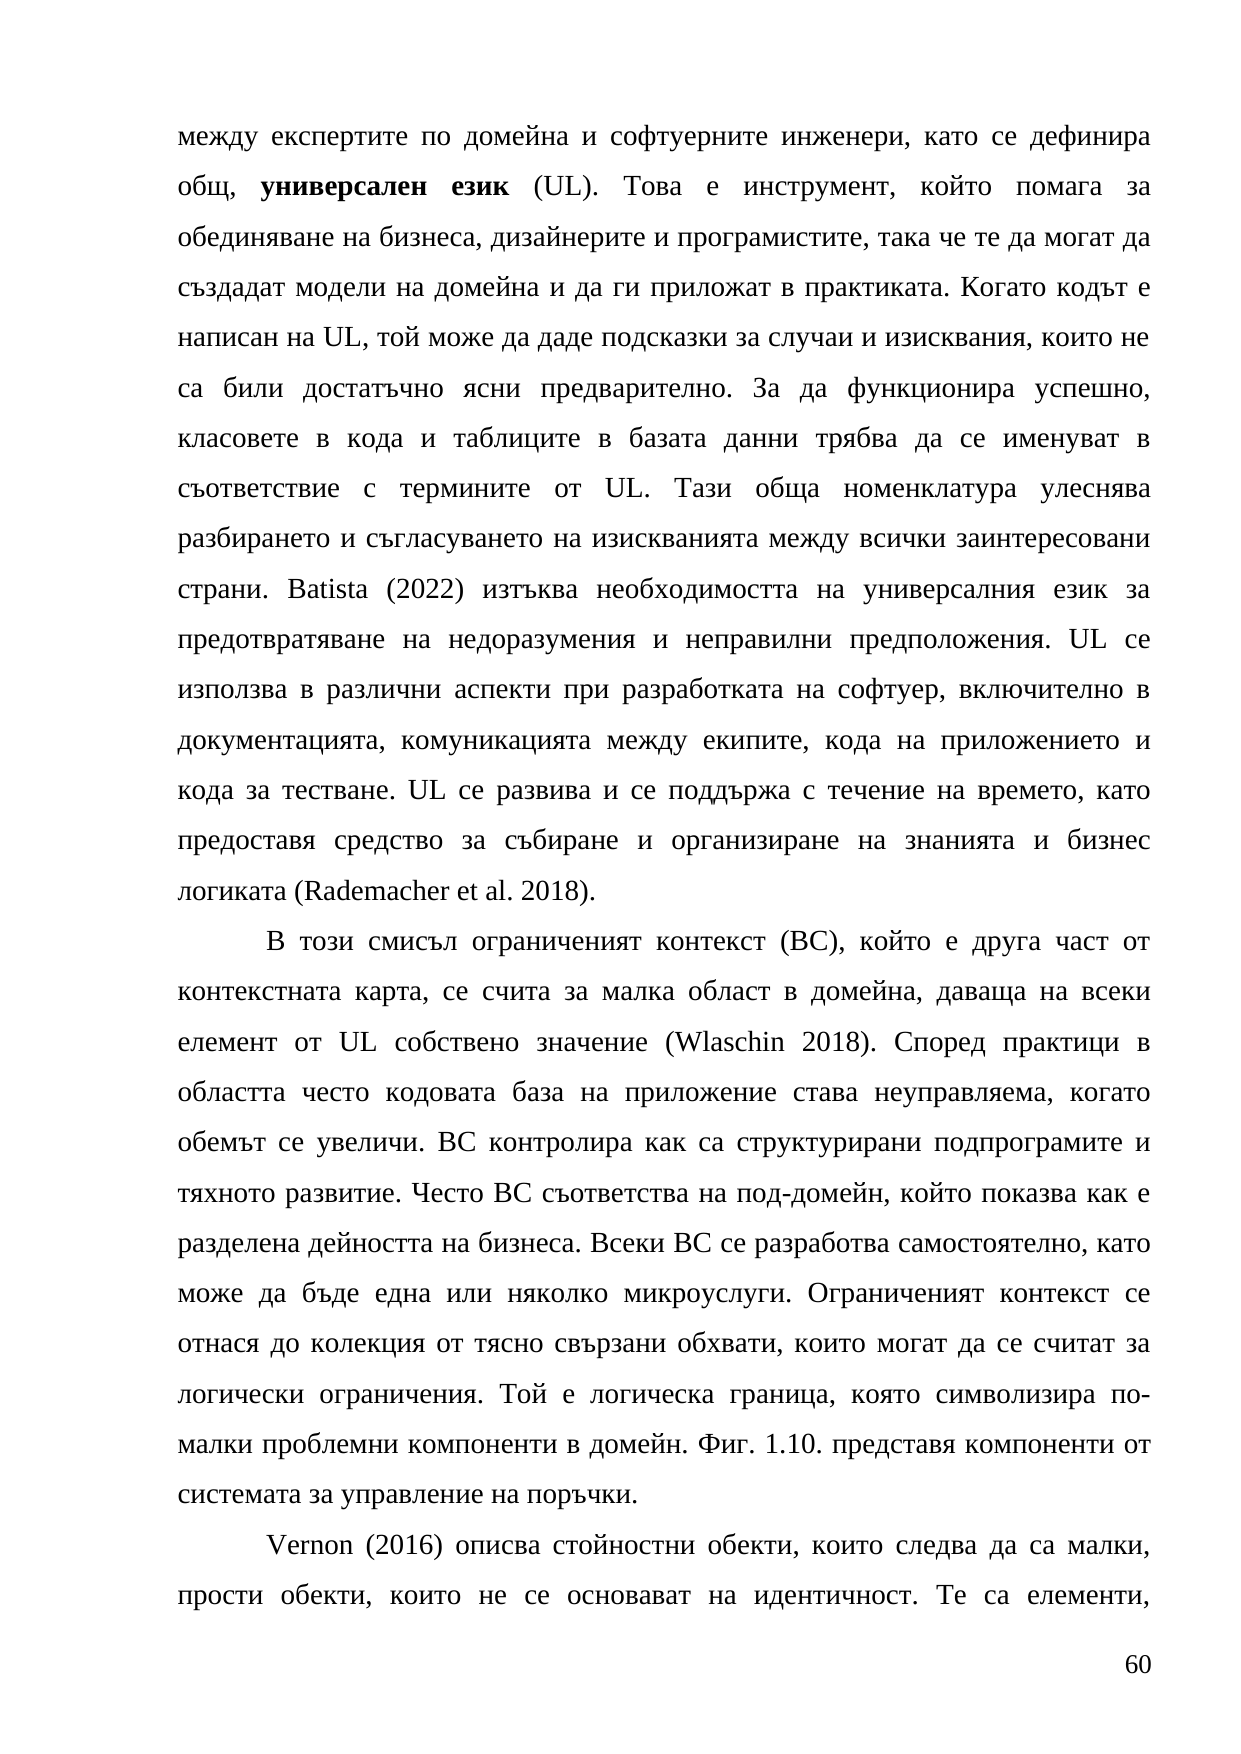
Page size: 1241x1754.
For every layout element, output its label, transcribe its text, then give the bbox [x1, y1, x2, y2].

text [177, 118, 1152, 906]
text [177, 1527, 1152, 1611]
text В този смисъл ограниченият контекст (BC), който е друга част от контекстната карта, се счита за малка област в домейна, даваща на всеки елемент от UL собствено значение (Wlaschin 2018). Според практици в областта често кодовата база на приложение става неуправляема, когато обемът се увеличи. BC контролира как са структурирани подпрограмите и тяхното развитие. Често BC съответства на под-домейн, който показва как е разделена дейността на бизнеса. Всеки BC се разработва самостоятелно, като може да бъде една или няколко микроуслуги. Ограниченият контекст се отнася до колекция от тясно свързани обхвати, които могат да се считат за логически ограничения. Той е логическа граница, която символизира по-малки проблемни компоненти в домейн. Фиг. 1.10. представя компоненти от системата за управление на поръчки. [177, 923, 1152, 1510]
